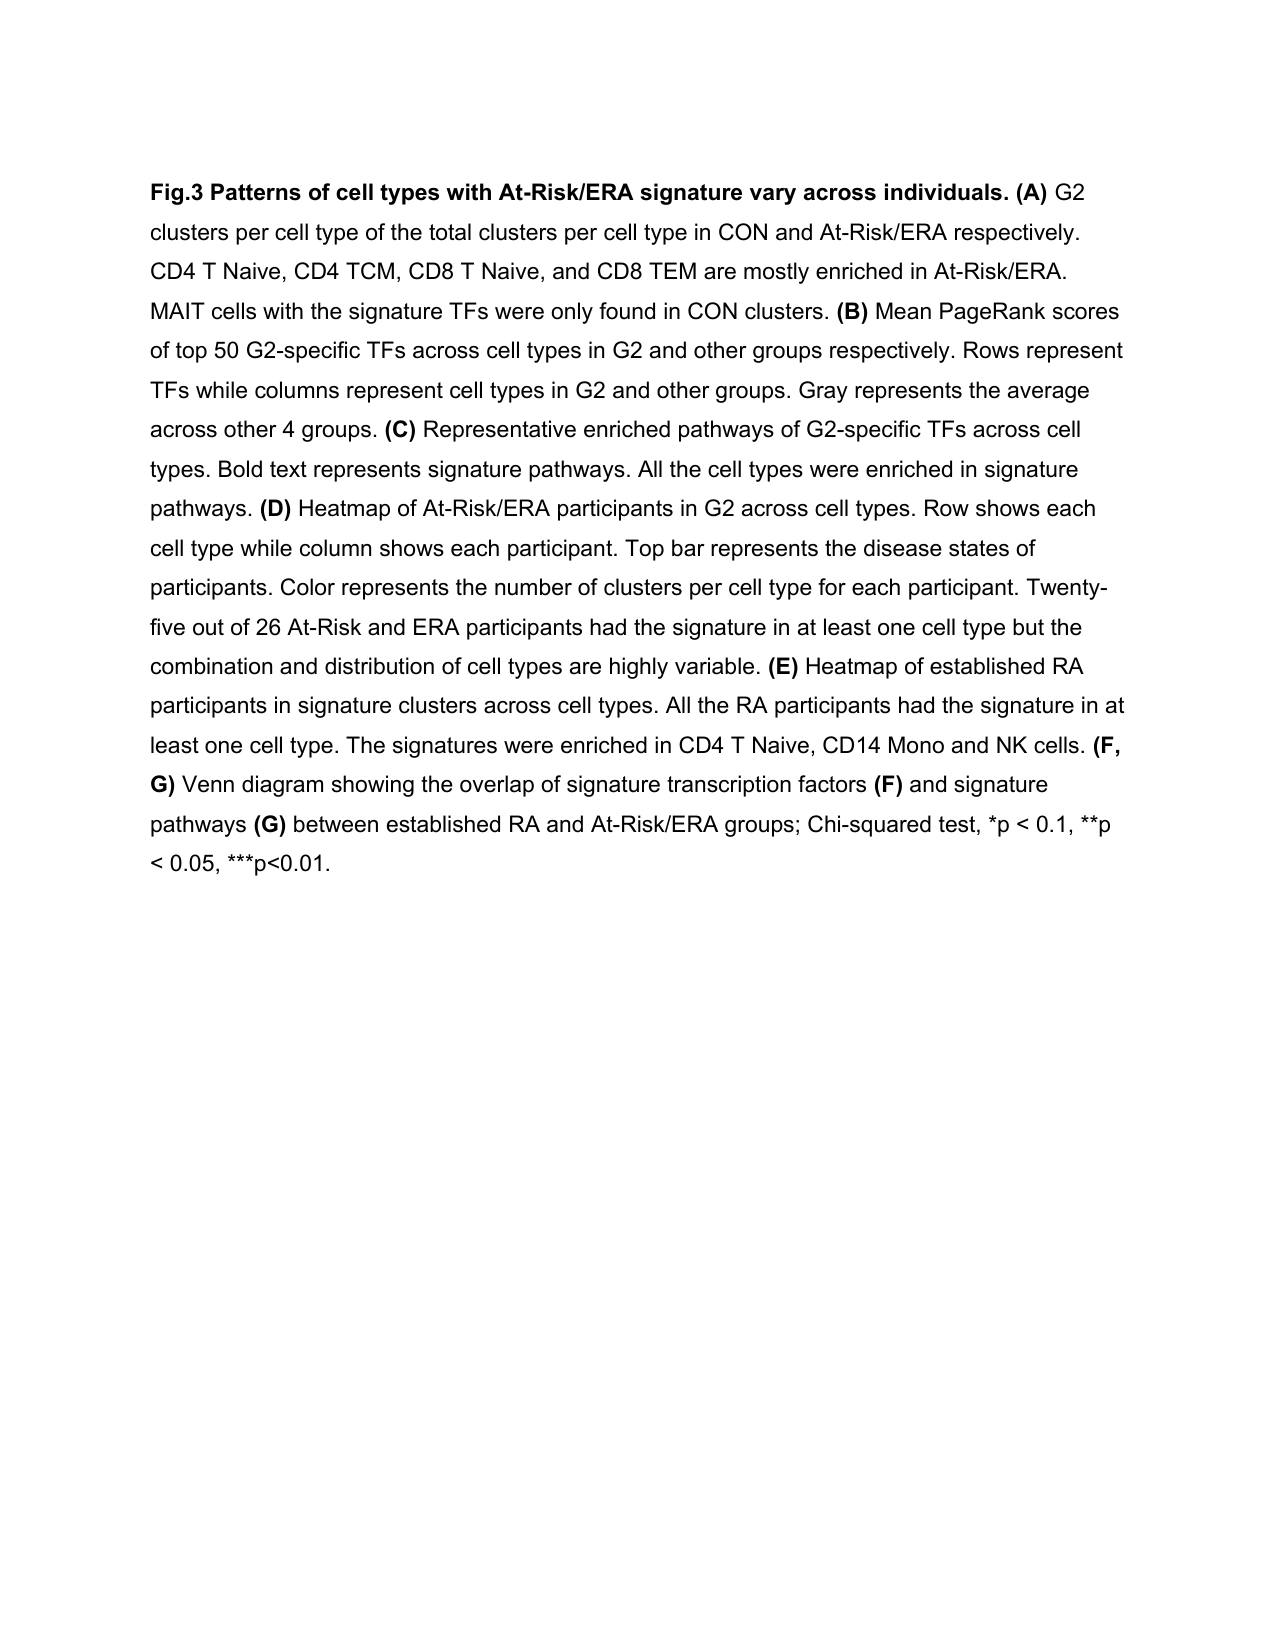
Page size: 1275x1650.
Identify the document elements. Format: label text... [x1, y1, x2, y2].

subtitle Fig.3 Patterns of cell types with At-Risk/ERA signature vary across individuals. (A) G2 clusters per cell type of the total clusters per cell type in CON and At-Risk/ERA respectively. CD4 T Naive, CD4 TCM, CD8 T Naive, and CD8 TEM are mostly enriched in At-Risk/ERA. MAIT cells with the signature TFs were only found in CON clusters. (B) Mean PageRank scores of top 50 G2-specific TFs across cell types in G2 and other groups respectively. Rows represent TFs while columns represent cell types in G2 and other groups. Gray represents the average across other 4 groups. (C) Representative enriched pathways of G2-specific TFs across cell types. Bold text represents signature pathways. All the cell types were enriched in signature pathways. (D) Heatmap of At-Risk/ERA participants in G2 across cell types. Row shows each cell type while column shows each participant. Top bar represents the disease states of participants. Color represents the number of clusters per cell type for each participant. Twenty-five out of 26 At-Risk and ERA participants had the signature in at least one cell type but the combination and distribution of cell types are highly variable. (E) Heatmap of established RA participants in signature clusters across cell types. All the RA participants had the signature in at least one cell type. The signatures were enriched in CD4 T Naive, CD14 Mono and NK cells. (F, G) Venn diagram showing the overlap of signature transcription factors (F) and signature pathways (G) between established RA and At-Risk/ERA groups; Chi-squared test, *p < 0.1, **p < 0.05, ***p<0.01. [150, 179, 1125, 877]
